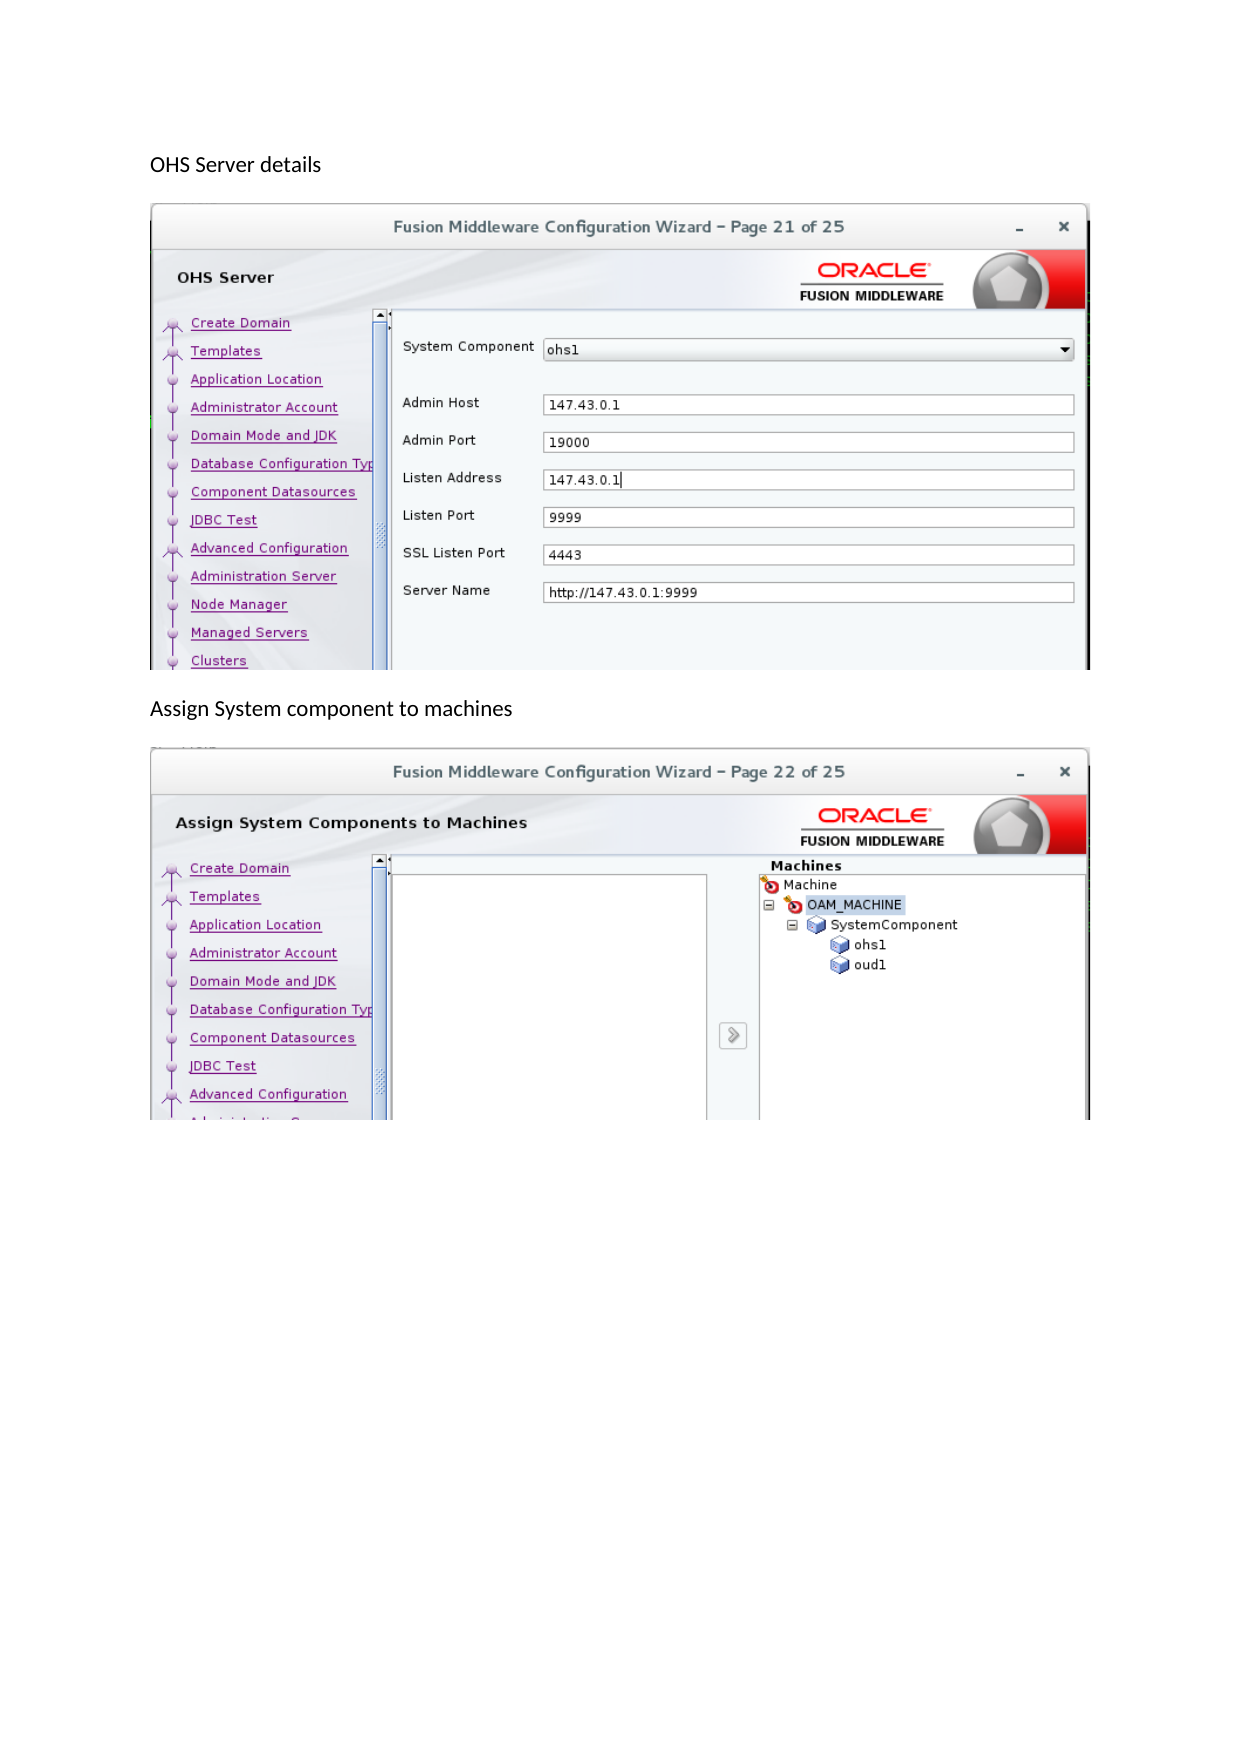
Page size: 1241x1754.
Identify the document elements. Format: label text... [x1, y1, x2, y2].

picture [150, 203, 1091, 670]
text Assign System component to machines [150, 694, 1090, 723]
text OHS Server details [150, 150, 1090, 178]
picture [150, 747, 1091, 1120]
